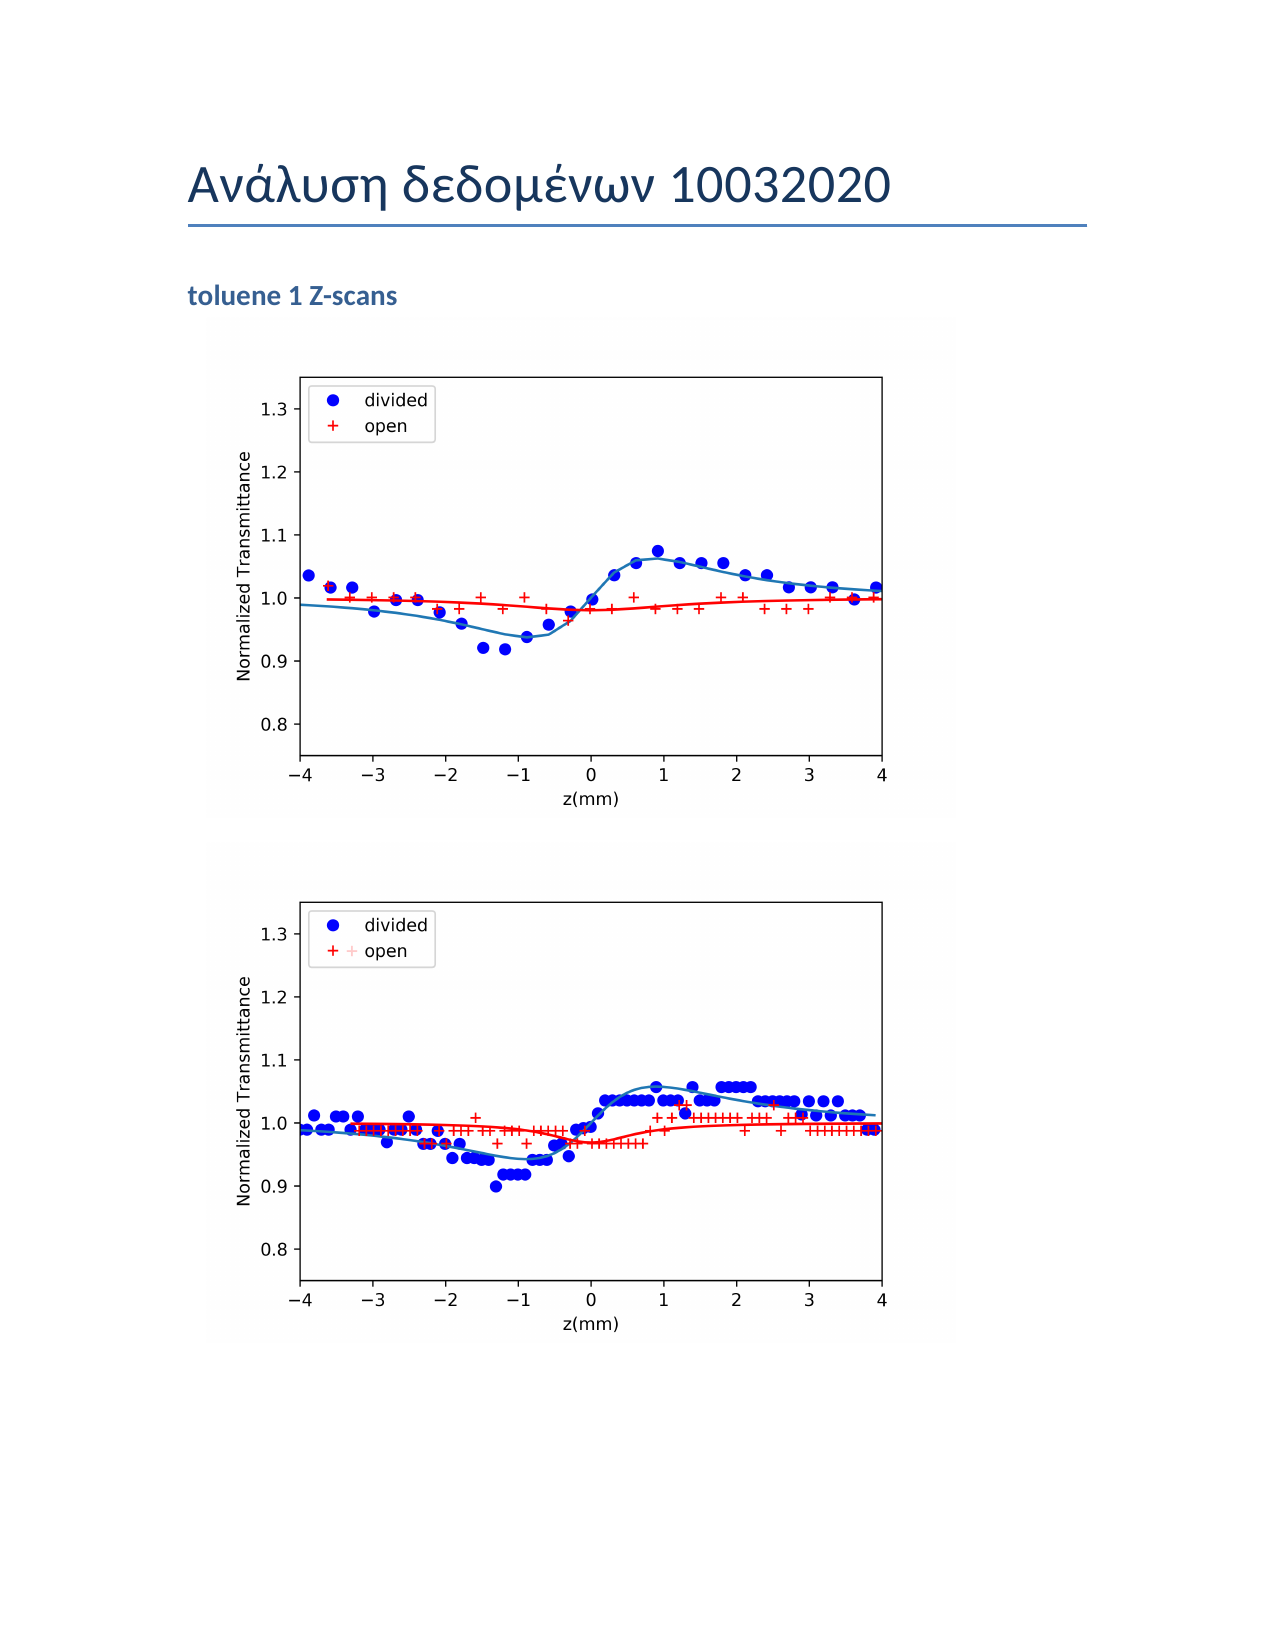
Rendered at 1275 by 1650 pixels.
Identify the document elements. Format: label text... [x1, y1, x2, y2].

picture [206, 842, 957, 1343]
title Ανάλυση δεδομένων 10032020 [187, 150, 1087, 227]
subtitle toluene 1 Z-scans [187, 277, 1087, 312]
picture [206, 317, 957, 818]
